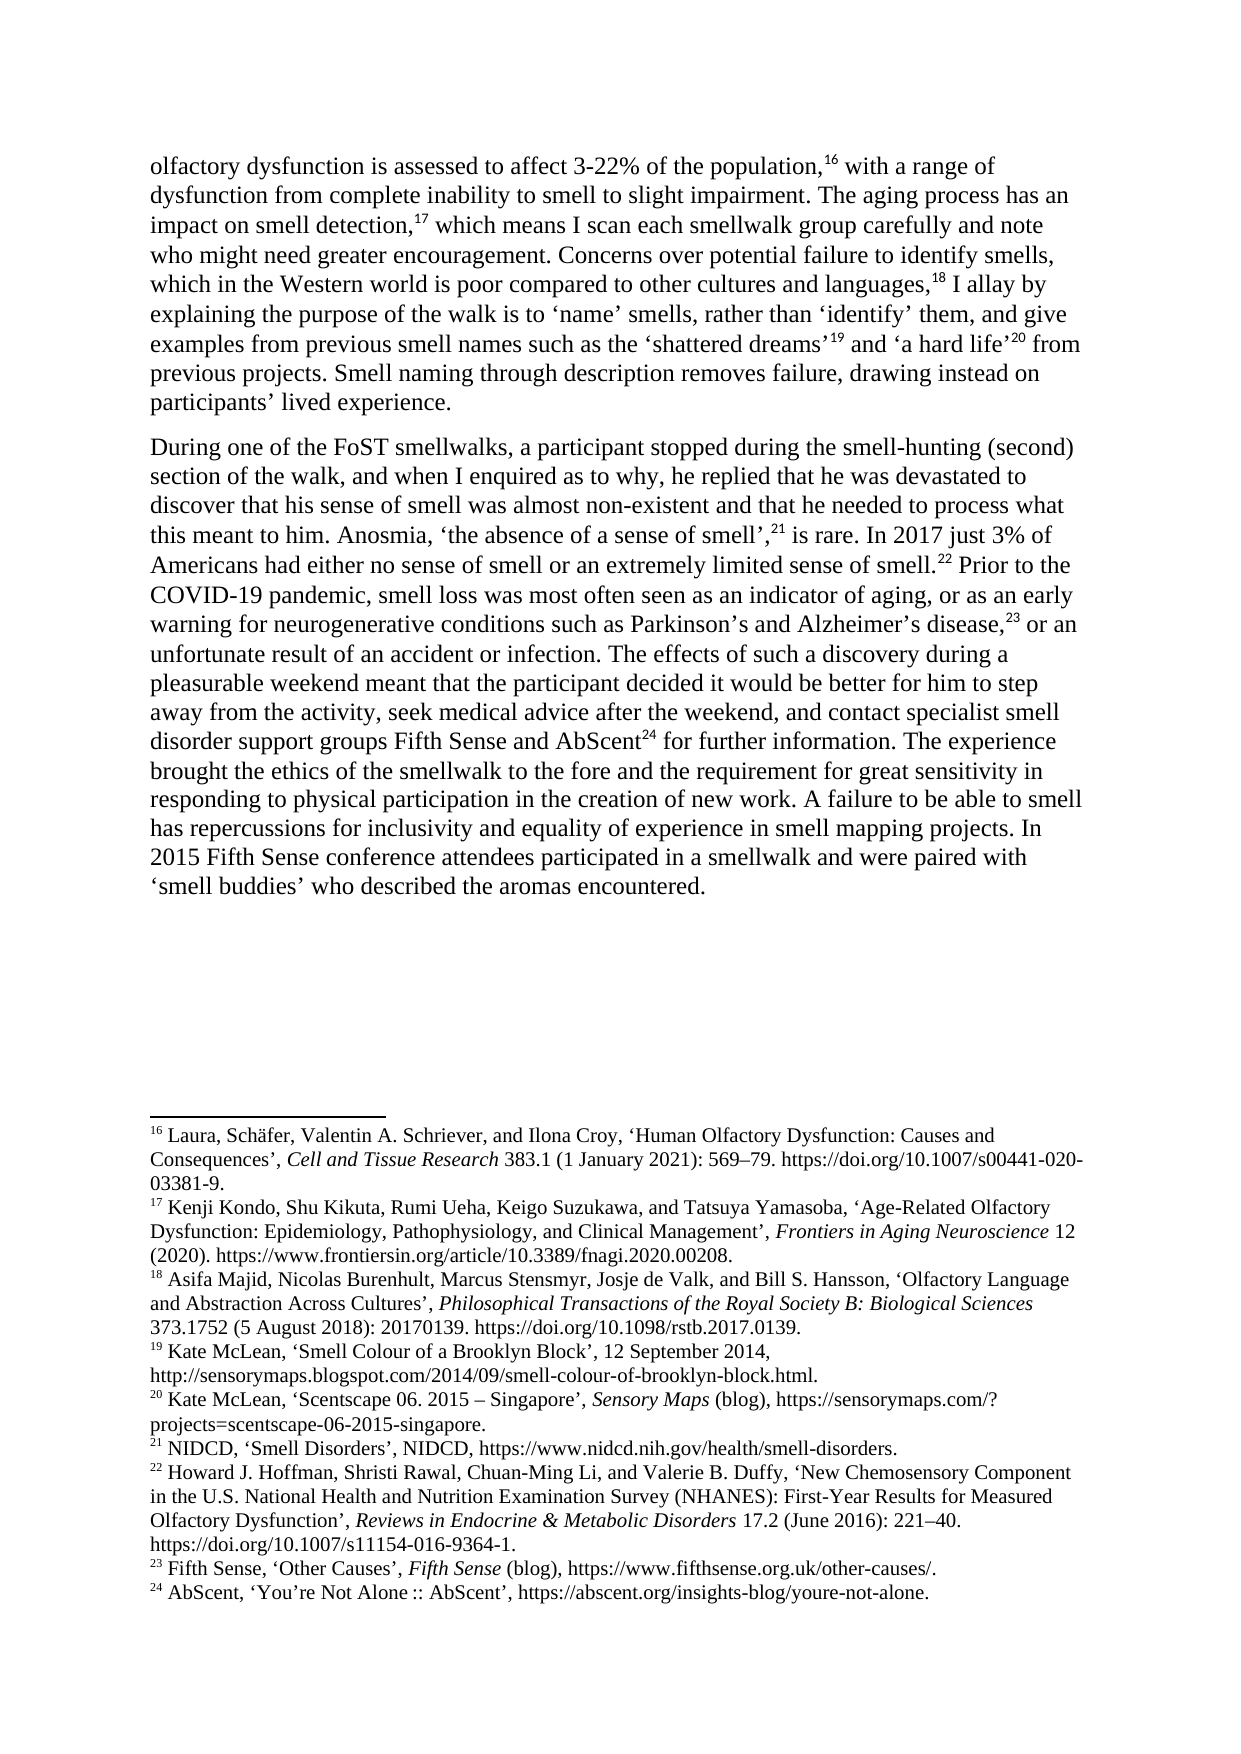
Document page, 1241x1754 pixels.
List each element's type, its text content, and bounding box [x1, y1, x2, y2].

text During one of the FoST smellwalks, a participant stopped during the smell-hunting (second) section of the walk, and when I enquired as to why, he replied that he was devastated to discover that his sense of smell was almost non-existent and that he needed to process what this meant to him. Anosmia, ‘the absence of a sense of smell’, is rare. In 2017 just 3% of Americans had either no sense of smell or an extremely limited sense of smell. Prior to the COVID-19 pandemic, smell loss was most often seen as an indicator of aging, or as an early warning for neurogenerative conditions such as Parkinson’s and Alzheimer’s disease, or an unfortunate result of an accident or infection. The effects of such a discovery during a pleasurable weekend meant that the participant decided it would be better for him to step away from the activity, seek medical advice after the weekend, and contact specialist smell disorder support groups Fifth Sense and AbScent for further information. The experience brought the ethics of the smellwalk to the fore and the requirement for great sensitivity in responding to physical participation in the creation of new work. A failure to be able to smell has repercussions for inclusivity and equality of experience in smell mapping projects. In 2015 Fifth Sense conference attendees participated in a smellwalk and were paired with ‘smell buddies’ who described the aromas encountered. [150, 432, 1090, 899]
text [150, 150, 1090, 416]
